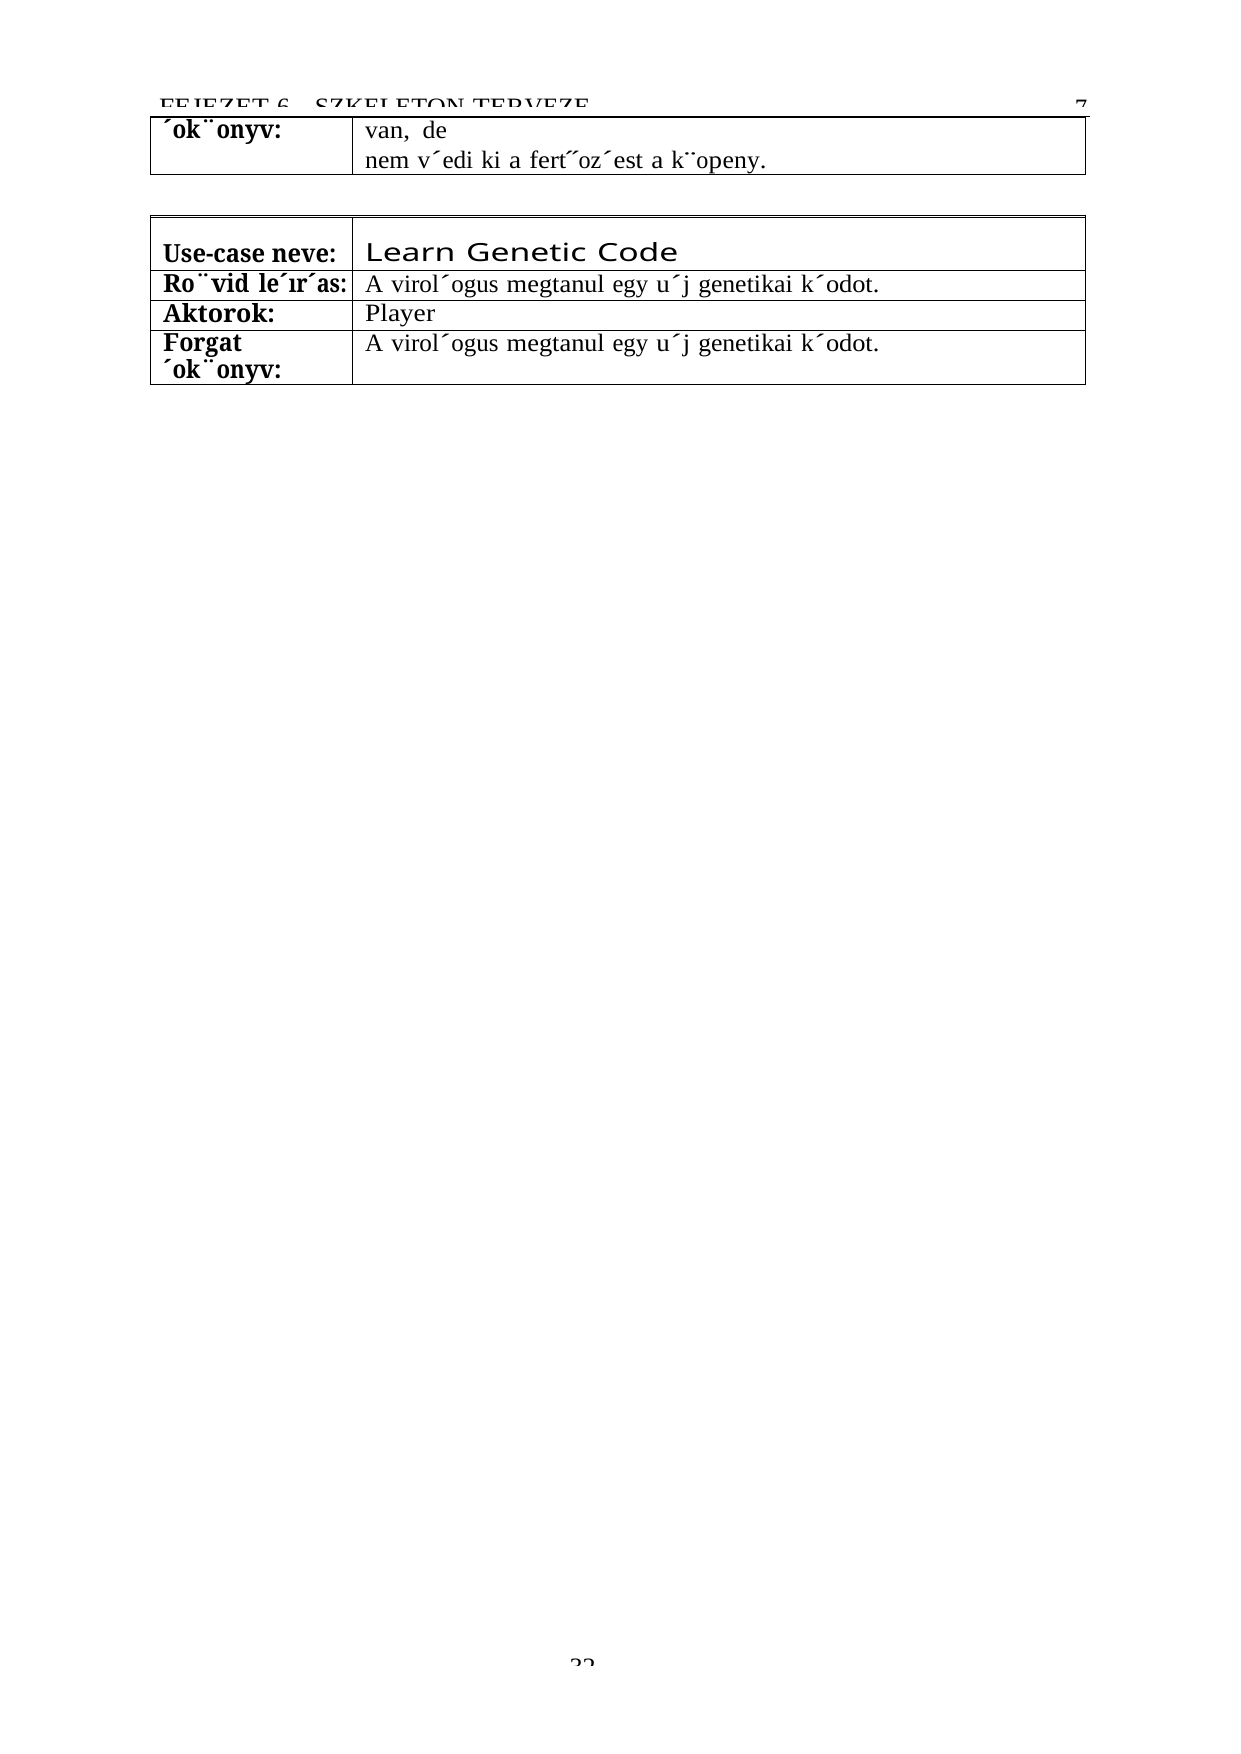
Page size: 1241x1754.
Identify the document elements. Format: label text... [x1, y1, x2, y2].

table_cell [353, 118, 1085, 174]
table_header Learn Genetic Code [353, 218, 1085, 270]
table_cell Aktorok: [151, 301, 352, 329]
table_cell A virol´ogus megtanul egy u´j genetikai k´odot. [353, 271, 1085, 300]
table_cell Forgat´ok¨onyv: [151, 331, 352, 383]
table_cell Forgat´ok¨onyv: [151, 118, 352, 174]
table_cell Ro¨vid le´ır´as: [151, 271, 352, 300]
table_cell Player [353, 301, 1085, 329]
table_cell A virol´ogus megtanul egy u´j genetikai k´odot. [353, 331, 1085, 383]
table_header Use-case neve: [151, 218, 352, 270]
